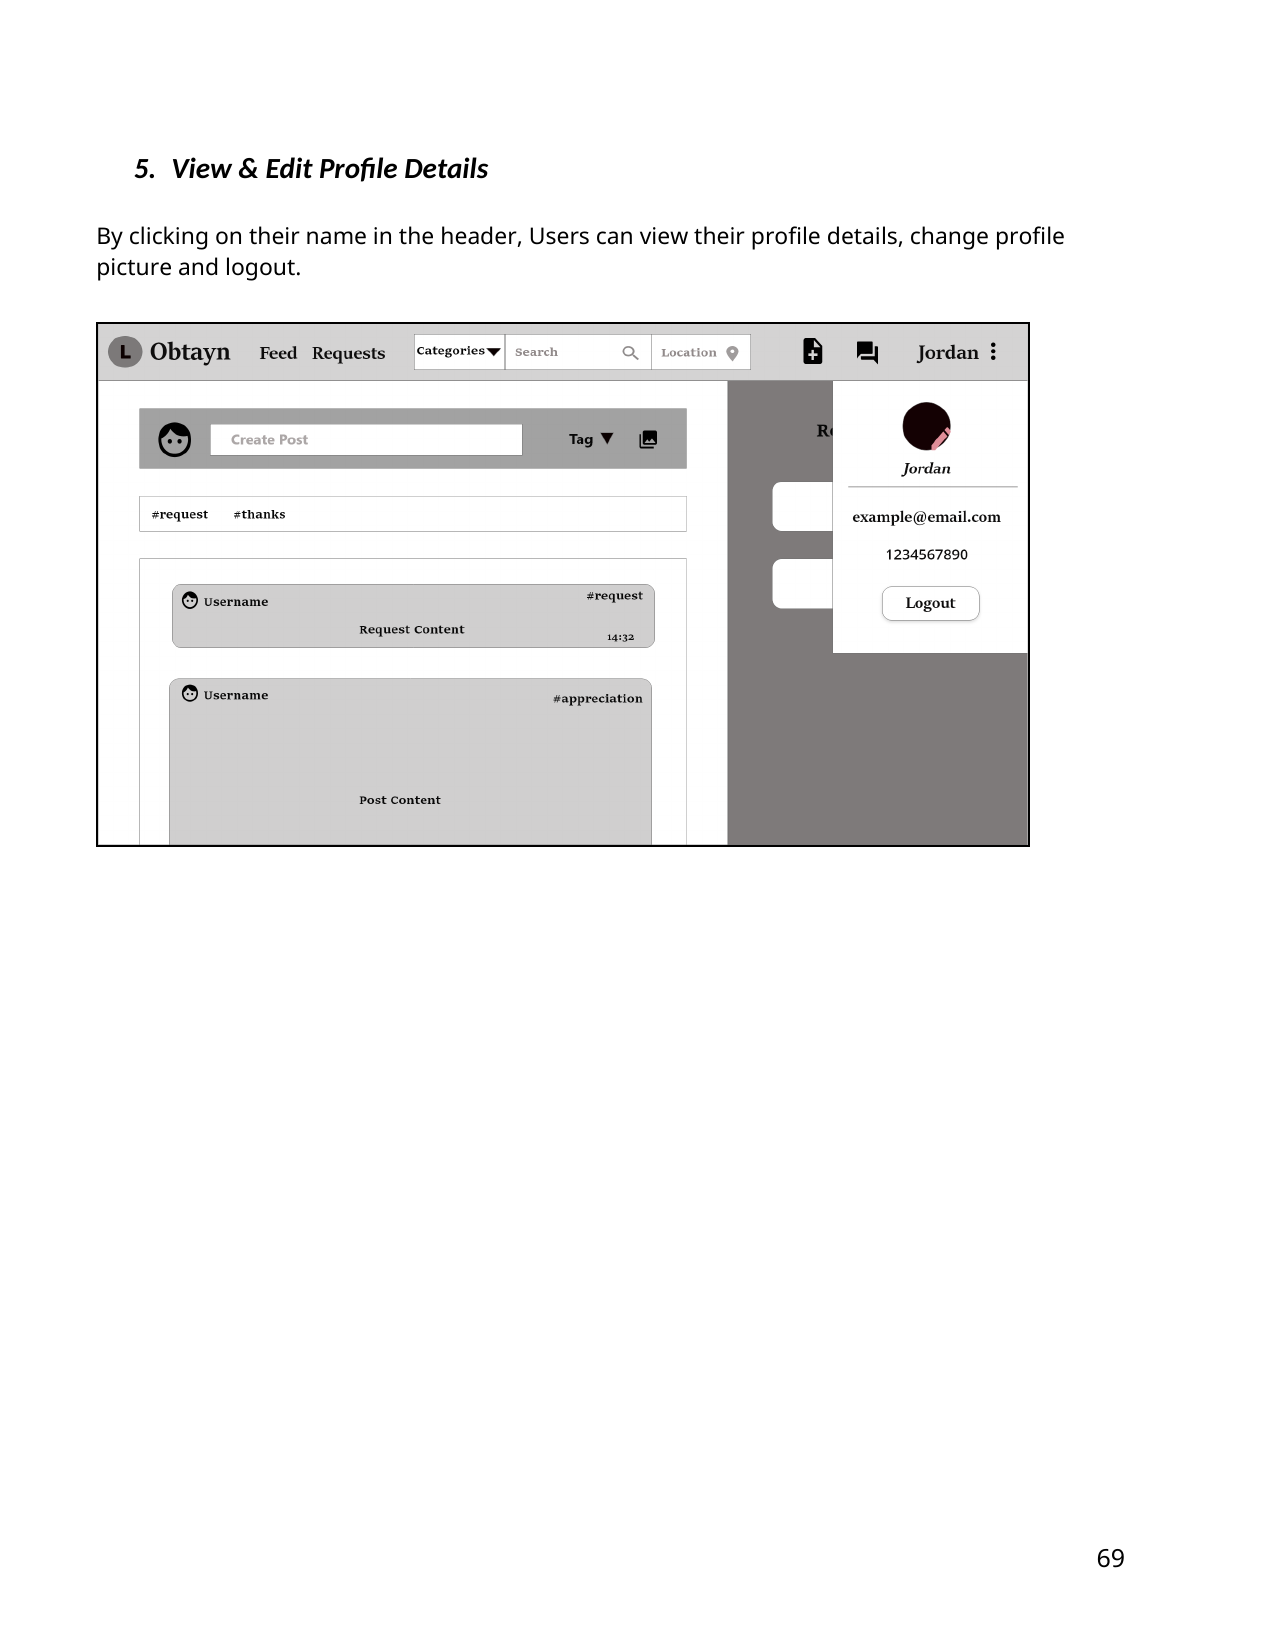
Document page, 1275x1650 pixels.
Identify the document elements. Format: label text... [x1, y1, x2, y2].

picture [98, 324, 1028, 845]
subtitle View & Edit Profile Details [134, 150, 1125, 186]
text By clicking on their name in the header, Users can view their profile details, change profile picture and logout. [96, 220, 1125, 282]
